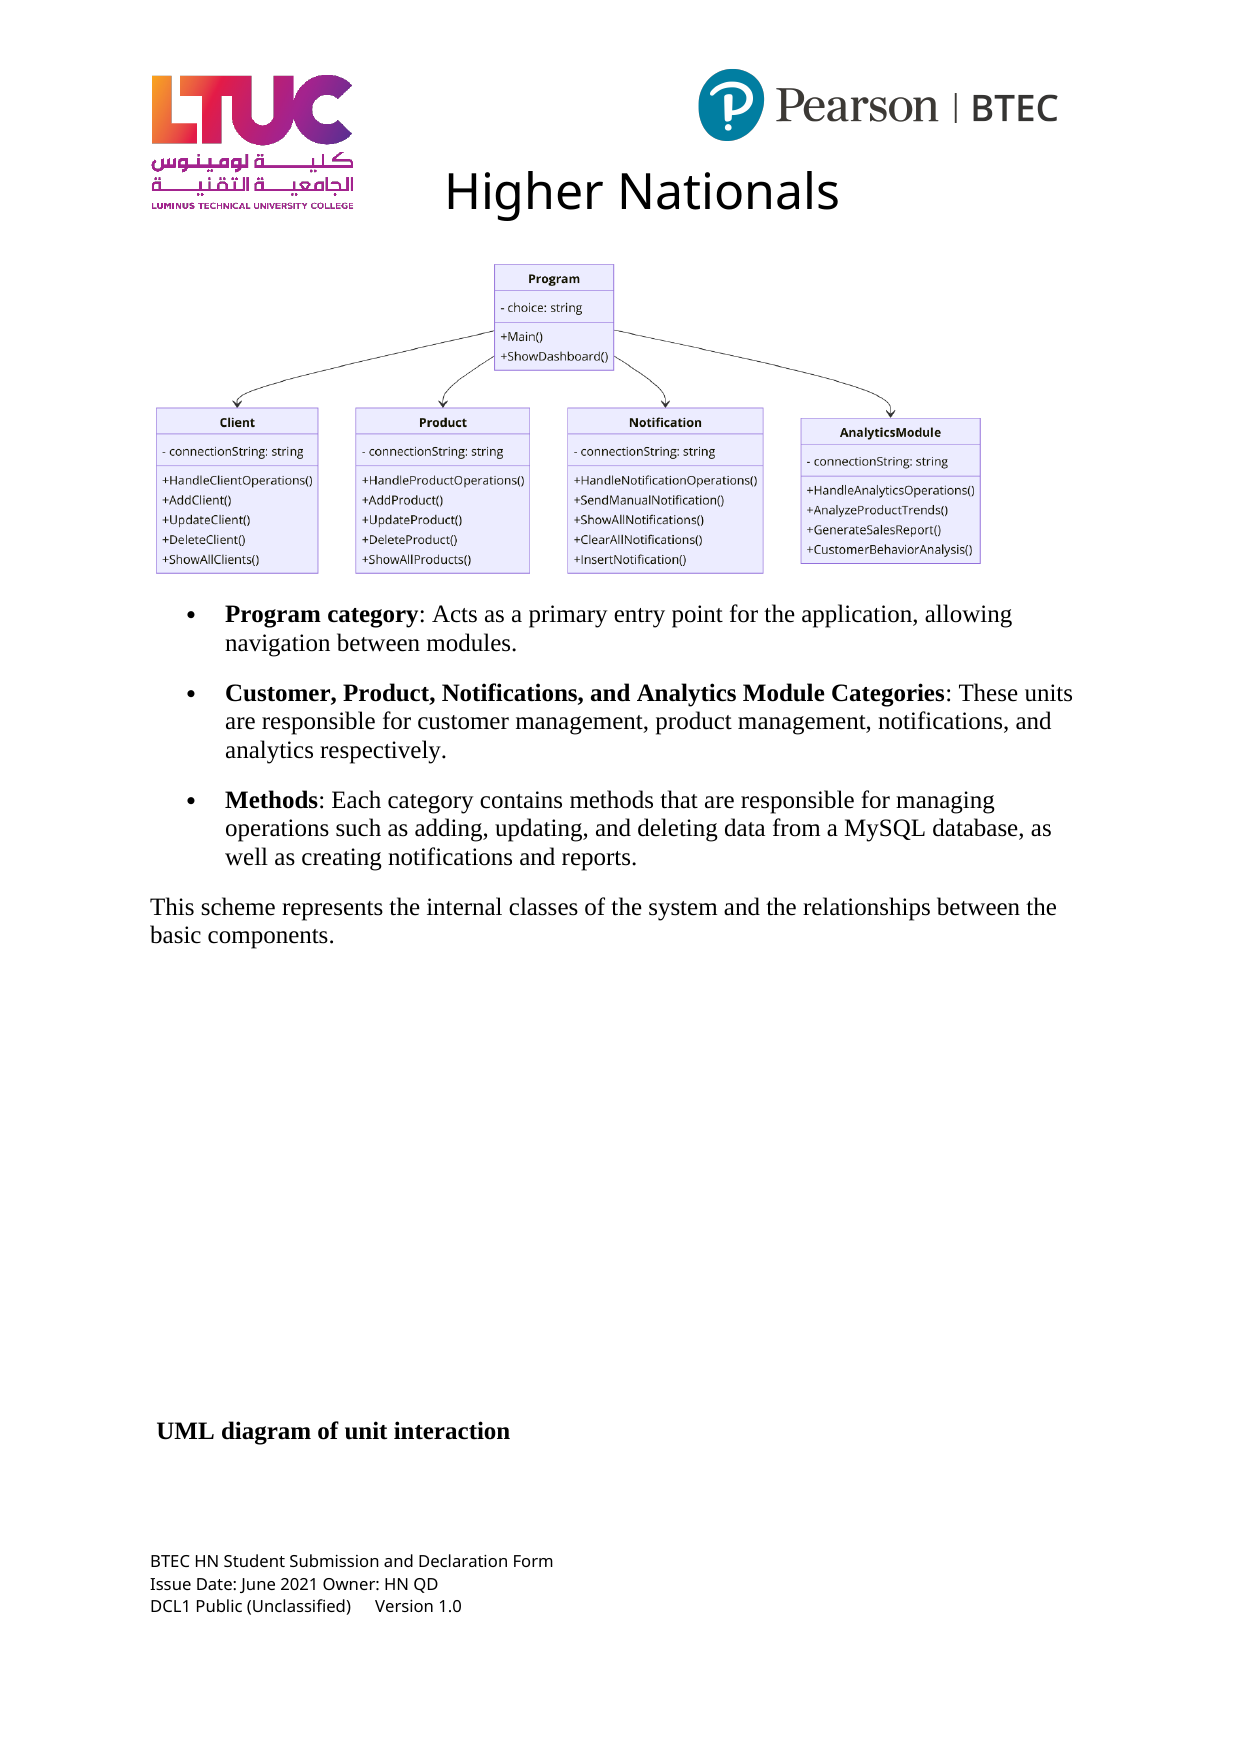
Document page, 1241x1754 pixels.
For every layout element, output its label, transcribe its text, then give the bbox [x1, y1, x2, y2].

text UML diagram of unit interaction [150, 1416, 1090, 1445]
picture [150, 73, 354, 210]
list Customer, Product, Notifications, and Analytics Module Categories: These units are responsible for customer management, product management, notifications, and analytics respectively. [187, 678, 1090, 764]
list Program category: Acts as a primary entry point for the application, allowing navigation between modules. [187, 599, 1090, 657]
picture [150, 258, 986, 579]
picture [690, 61, 1069, 146]
list Methods: Each category contains methods that are responsible for managing operations such as adding, updating, and deleting data from a MySQL database, as well as creating notifications and reports. [187, 785, 1090, 871]
text This scheme represents the internal classes of the system and the relationships between the basic components. [150, 892, 1090, 949]
